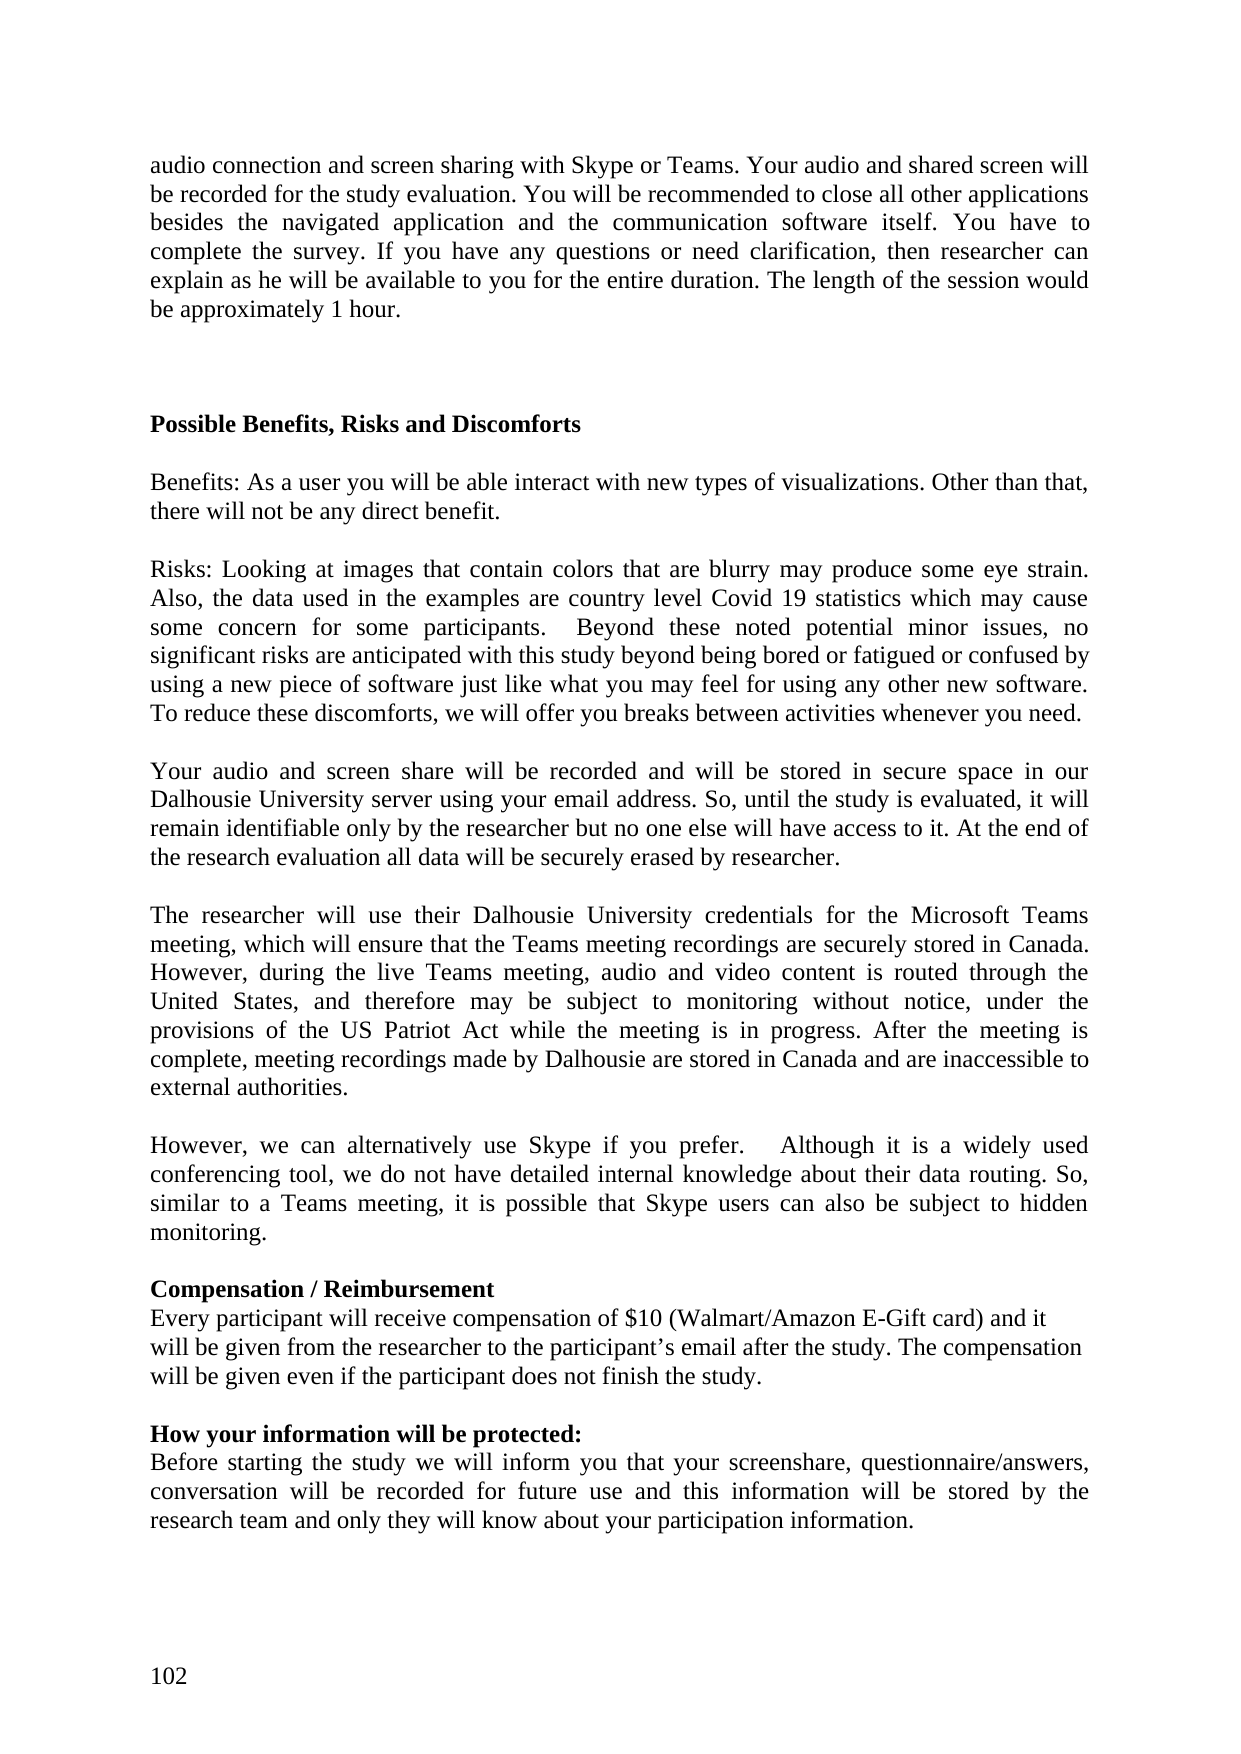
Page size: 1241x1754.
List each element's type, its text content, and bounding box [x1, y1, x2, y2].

text However, we can alternatively use Skype if you prefer. Although it is a widely used conferencing tool, we do not have detailed internal knowledge about their data routing. So, similar to a Teams meeting, it is possible that Skype users can also be subject to hidden monitoring. [150, 1130, 1090, 1245]
text Benefits: As a user you will be able interact with new types of visualizations. Other than that, there will not be any direct benefit. [150, 467, 1090, 525]
text Risks: Looking at images that contain colors that are blurry may produce some eye strain. Also, the data used in the examples are country level Covid 19 statistics which may cause some concern for some participants. Beyond these noted potential minor issues, no significant risks are anticipated with this study beyond being bored or fatigued or confused by using a new piece of software just like what you may feel for using any other new software. To reduce these discomforts, we will offer you breaks between activities whenever you need. [150, 554, 1090, 727]
text Possible Benefits, Risks and Discomforts [150, 409, 1090, 438]
text The researcher will use their Dalhousie University credentials for the Microsoft Teams meeting, which will ensure that the Teams meeting recordings are securely stored in Canada. However, during the live Teams meeting, audio and video content is routed through the United States, and therefore may be subject to monitoring without notice, under the provisions of the US Patriot Act while the meeting is in progress. After the meeting is complete, meeting recordings made by Dalhousie are stored in Canada and are inaccessible to external authorities. [150, 900, 1090, 1101]
text Compensation / Reimbursement Every participant will receive compensation of $10 (Walmart/Amazon E-Gift card) and it will be given from the researcher to the participant’s email after the study. The compensation will be given even if the participant does not finish the study. [150, 1274, 1090, 1389]
text Your audio and screen share will be recorded and will be stored in secure space in our Dalhousie University server using your email address. So, until the study is evaluated, it will remain identifiable only by the researcher but no one else will have access to it. At the end of the research evaluation all data will be securely erased by researcher. [150, 756, 1090, 871]
text How your information will be protected: Before starting the study we will inform you that your screenshare, questionnaire/answers, conversation will be recorded for future use and this information will be stored by the research team and only they will know about your participation information. [150, 1419, 1090, 1534]
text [150, 150, 1090, 322]
